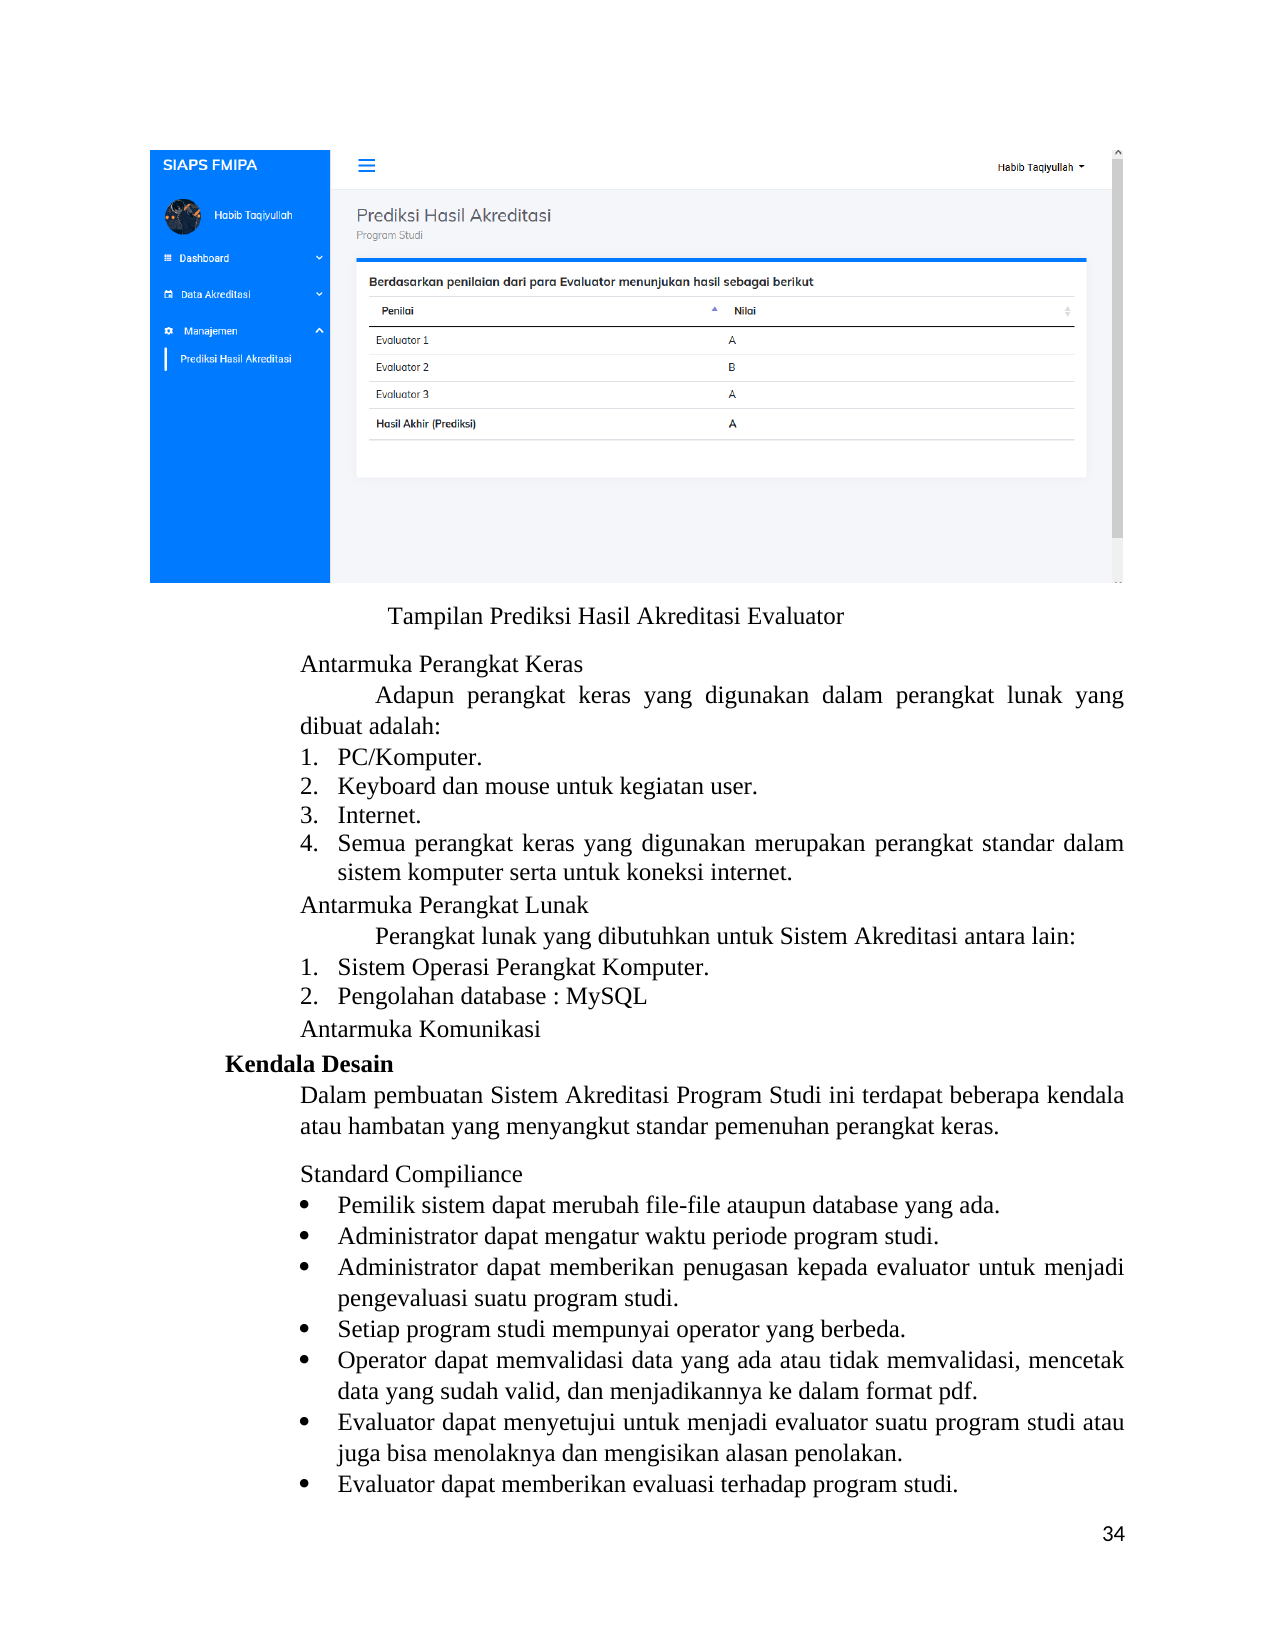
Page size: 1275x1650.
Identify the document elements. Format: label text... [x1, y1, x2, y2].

list Pengolahan database : MySQL [300, 981, 1125, 1010]
list Operator dapat memvalidasi data yang ada atau tidak memvalidasi, mencetak data yang sudah valid, dan menjadikannya ke dalam format pdf. [300, 1345, 1125, 1405]
subtitle Kendala Desain [225, 1049, 1125, 1078]
list Administrator dapat memberikan penugasan kepada evaluator untuk menjadi pengevaluasi suatu program studi. [300, 1252, 1125, 1312]
list Setiap program studi mempunyai operator yang berbeda. [300, 1314, 1125, 1343]
list Administrator dapat mengatur waktu periode program studi. [300, 1221, 1125, 1250]
list Keyboard dan mouse untuk kegiatan user. [300, 771, 1125, 800]
list Pemilik sistem dapat merubah file-file ataupun database yang ada. [300, 1190, 1125, 1219]
list PC/Komputer. [300, 742, 1125, 771]
subtitle Antarmuka Komunikasi [300, 1014, 1125, 1043]
subtitle Antarmuka Perangkat Lunak [300, 890, 1125, 919]
list Semua perangkat keras yang digunakan merupakan perangkat standar dalam sistem komputer serta untuk koneksi internet. [300, 828, 1125, 886]
text Tampilan Prediksi Hasil Akreditasi Evaluator [300, 601, 1125, 630]
subtitle Standard Compiliance [300, 1159, 1125, 1188]
text Dalam pembuatan Sistem Akreditasi Program Studi ini terdapat beberapa kendala atau hambatan yang menyangkut standar pemenuhan perangkat keras. [300, 1080, 1125, 1140]
picture [150, 150, 1123, 583]
list Sistem Operasi Perangkat Komputer. [300, 952, 1125, 981]
subtitle Antarmuka Perangkat Keras [300, 649, 1125, 678]
text Adapun perangkat keras yang digunakan dalam perangkat lunak yang dibuat adalah: [300, 680, 1125, 740]
list Evaluator dapat memberikan evaluasi terhadap program studi. [300, 1469, 1125, 1498]
text Perangkat lunak yang dibutuhkan untuk Sistem Akreditasi antara lain: [150, 921, 1125, 950]
list Internet. [300, 800, 1125, 828]
list Evaluator dapat menyetujui untuk menjadi evaluator suatu program studi atau juga bisa menolaknya dan mengisikan alasan penolakan. [300, 1407, 1125, 1467]
